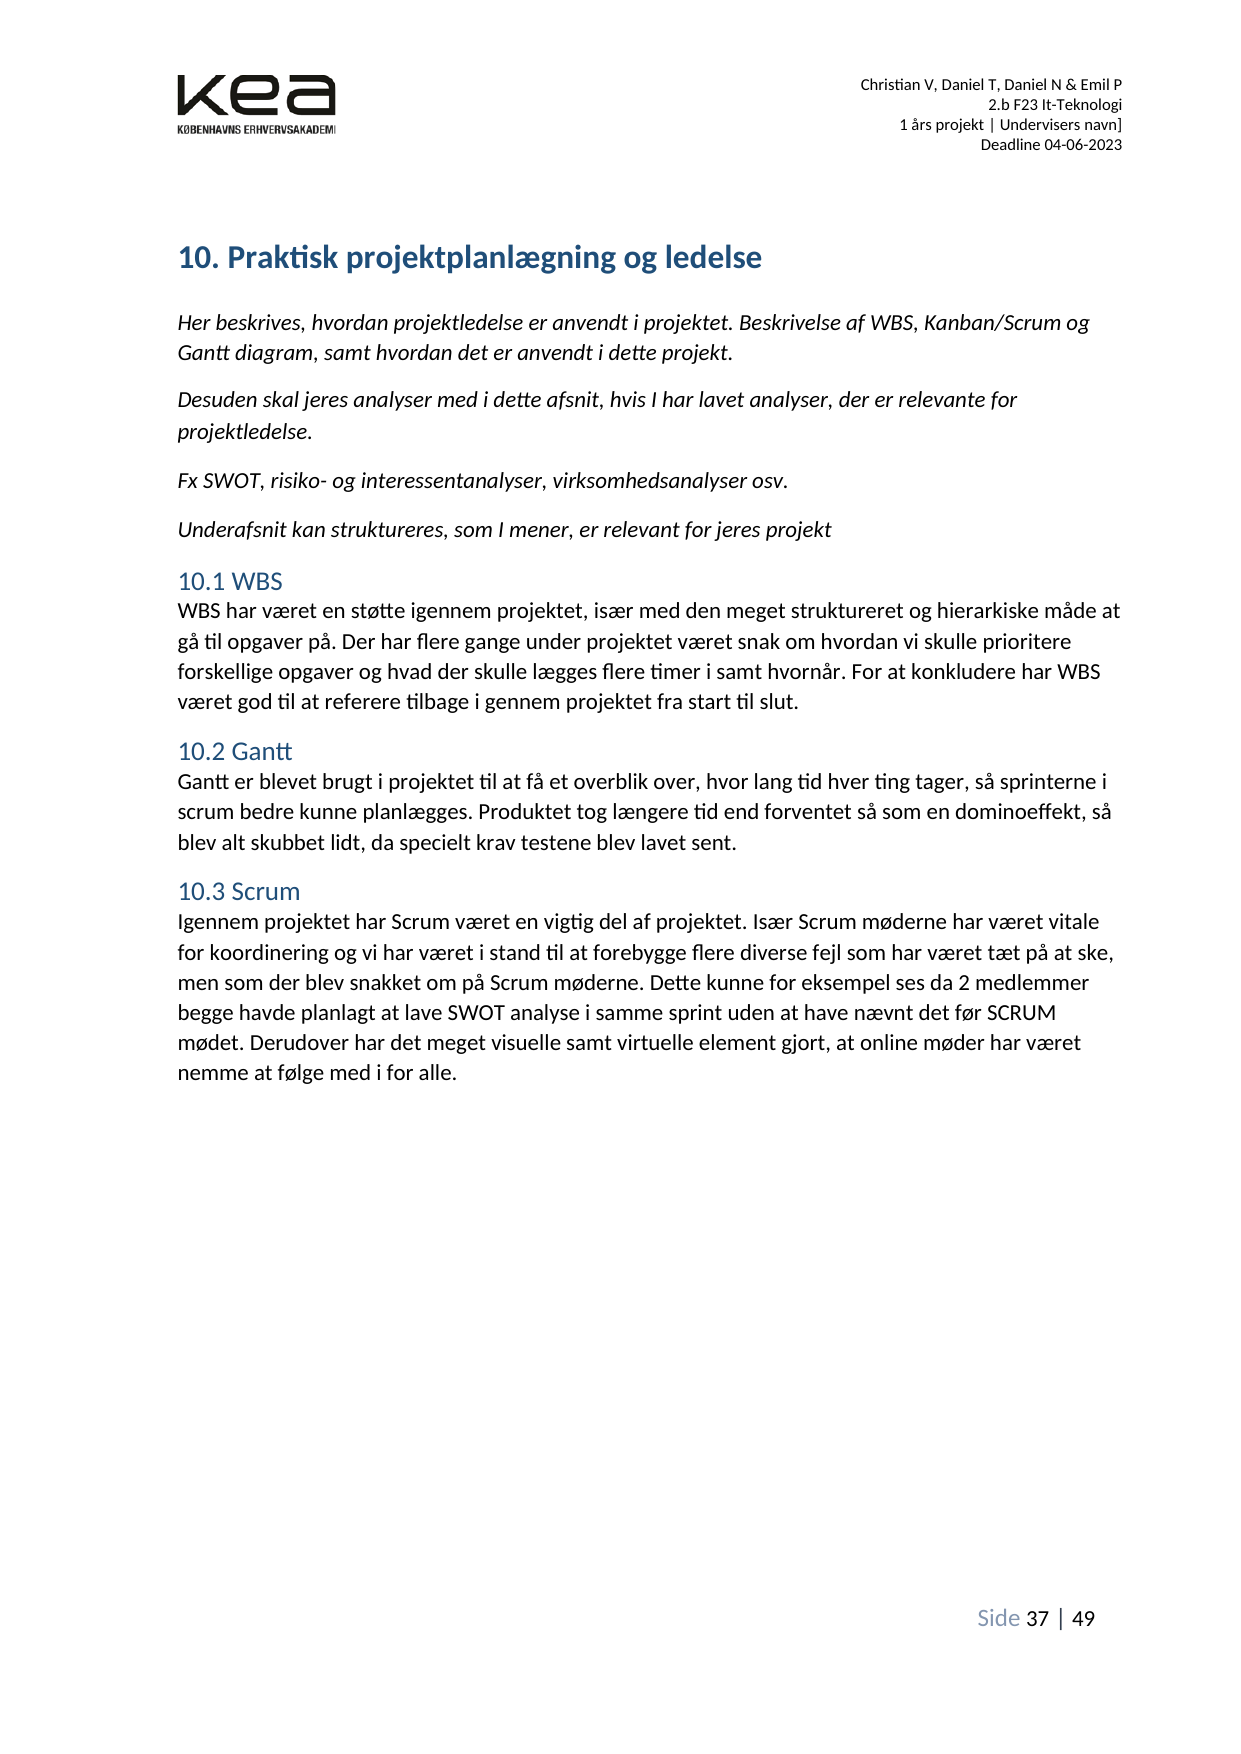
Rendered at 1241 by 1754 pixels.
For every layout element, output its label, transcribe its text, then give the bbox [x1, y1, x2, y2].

text Igennem projektet har Scrum været en vigtig del af projektet. Især Scrum møderne har været vitale for koordinering og vi har været i stand til at forebygge flere diverse fejl som har været tæt på at ske, men som der blev snakket om på Scrum møderne. Dette kunne for eksempel ses da 2 medlemmer begge havde planlagt at lave SWOT analyse i samme sprint uden at have nævnt det før SCRUM mødet. Derudover har det meget visuelle samt virtuelle element gjort, at online møder har været nemme at følge med i for alle. [177, 907, 1122, 1087]
subtitle 10. Praktisk projektplanlægning og ledelse [177, 236, 1122, 277]
text WBS har været en støtte igennem projektet, især med den meget struktureret og hierarkiske måde at gå til opgaver på. Der har flere gange under projektet været snak om hvordan vi skulle prioritere forskellige opgaver og hvad der skulle lægges flere timer i samt hvornår. For at konkludere har WBS været god til at referere tilbage i gennem projektet fra start til slut. [177, 597, 1122, 715]
picture [177, 75, 336, 134]
subtitle 10.2 Gantt [177, 734, 1122, 767]
text Her beskrives, hvordan projektledelse er anvendt i projektet. Beskrivelse af WBS, Kanban/Scrum og Gantt diagram, samt hvordan det er anvendt i dette projekt. [177, 308, 1122, 366]
text Fx SWOT, risiko- og interessentanalyser, virksomhedsanalyser osv. [177, 466, 1122, 494]
subtitle 10.3 Scrum [177, 874, 1122, 907]
subtitle 10.1 WBS [177, 564, 1122, 597]
text Gantt er blevet brugt i projektet til at få et overblik over, hvor lang tid hver ting tager, så sprinterne i scrum bedre kunne planlægges. Produktet tog længere tid end forventet så som en dominoeffekt, så blev alt skubbet lidt, da specielt krav testene blev lavet sent. [177, 767, 1122, 856]
text Underafsnit kan struktureres, som I mener, er relevant for jeres projekt [177, 515, 1122, 543]
text Desuden skal jeres analyser med i dette afsnit, hvis I har lavet analyser, der er relevante for projektledelse. [177, 385, 1122, 445]
